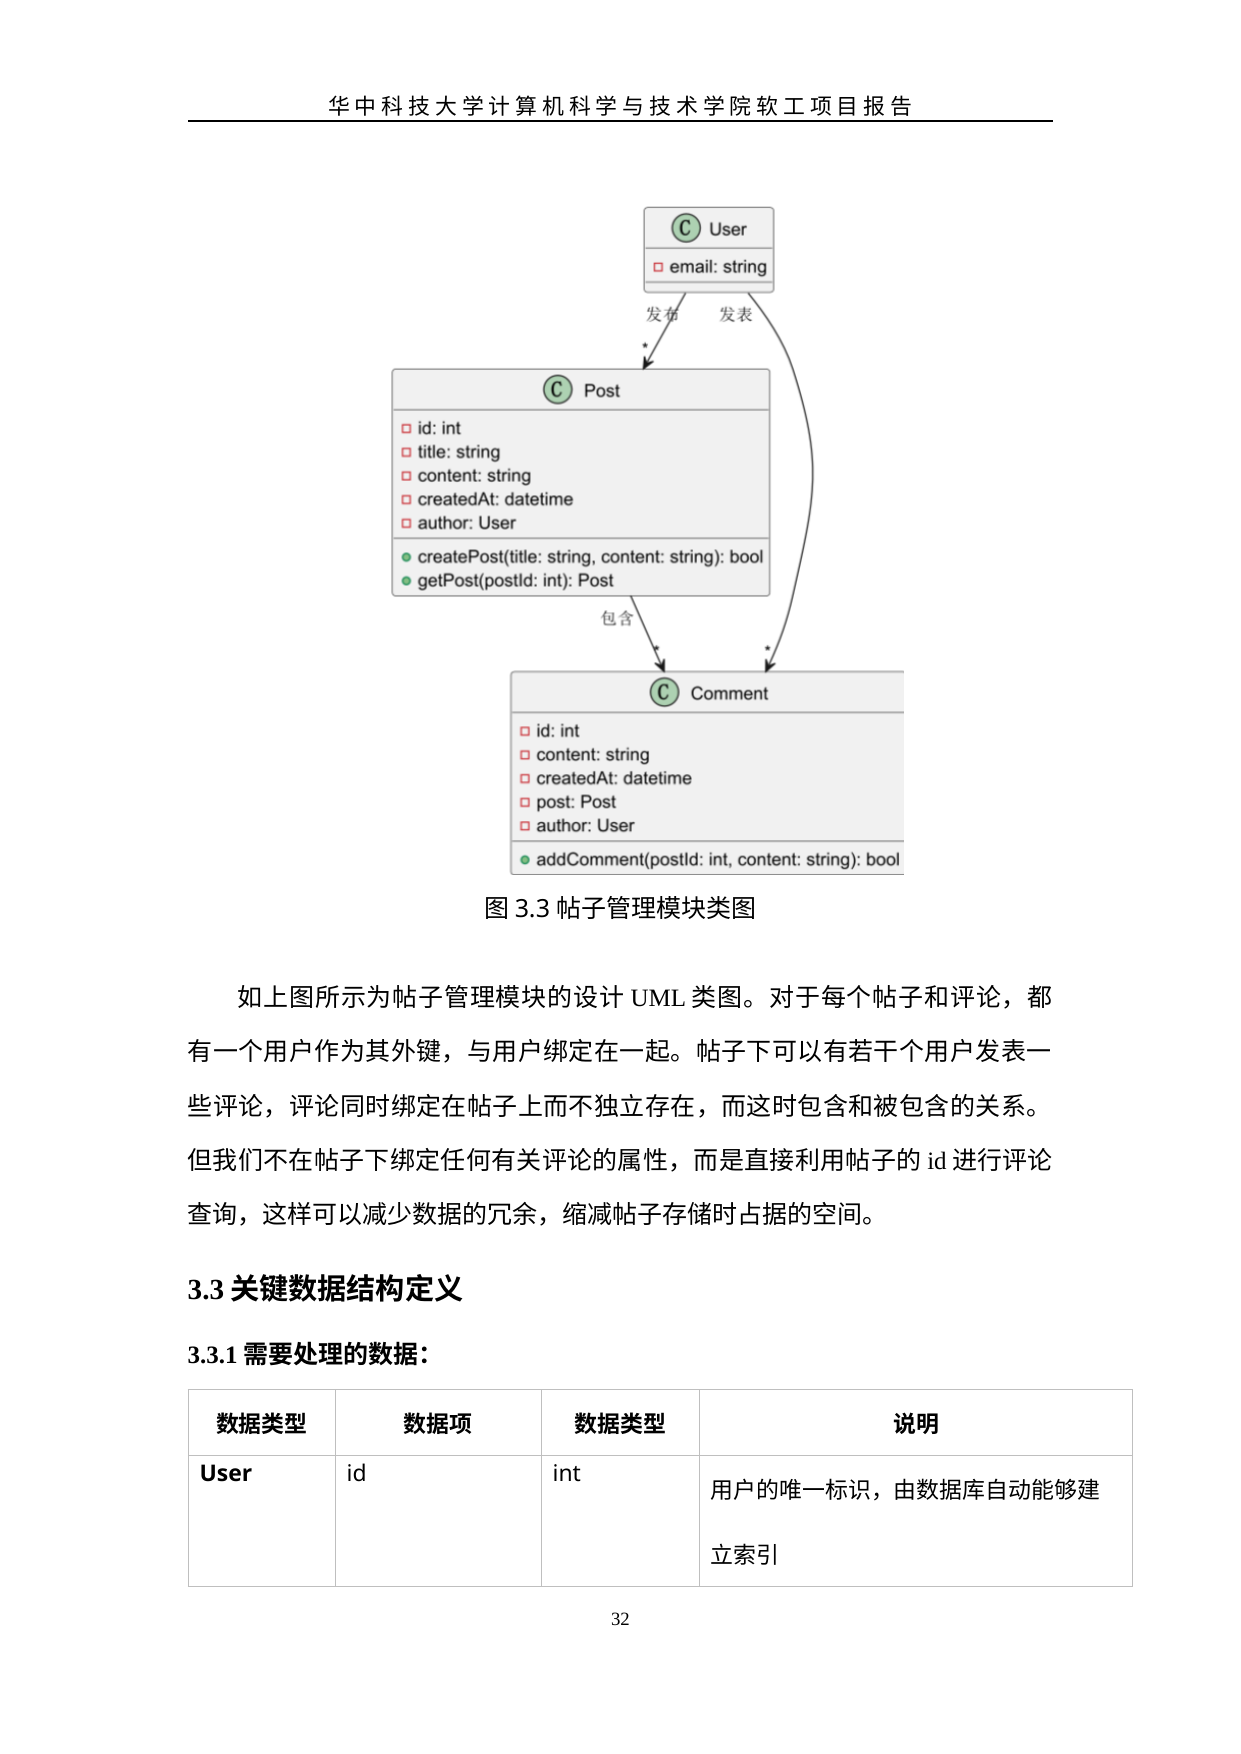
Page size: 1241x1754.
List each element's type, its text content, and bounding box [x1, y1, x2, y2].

table_header 数据类型 [189, 1390, 335, 1455]
table_header 说明 [700, 1390, 1132, 1455]
text 图 3.3 帖子管理模块类图 [187, 889, 1053, 925]
text 3.3关键数据结构定义 [187, 1266, 1053, 1308]
table_cell User [189, 1456, 335, 1586]
table_header 数据项 [336, 1390, 541, 1455]
text 如上图所示为帖子管理模块的设计UML类图。对于每个帖子和评论，都有一个用户作为其外键，与用户绑定在一起。帖子下可以有若干个用户发表一些评论，评论同时绑定在帖子上而不独立存在，而这时包含和被包含的关系。但我们不在帖子下绑定任何有关评论的属性，而是直接利用帖子的id进行评论查询，这样可以减少数据的冗余，缩减帖子存储时占据的空间。 [187, 977, 1053, 1231]
picture [386, 205, 904, 875]
table_cell id [336, 1456, 541, 1586]
table_header 数据类型 [542, 1390, 699, 1455]
table_cell 用户的唯一标识，由数据库自动能够建立索引 [700, 1456, 1132, 1586]
text 3.3.1 需要处理的数据： [187, 1334, 1053, 1371]
table_cell int [542, 1456, 699, 1586]
